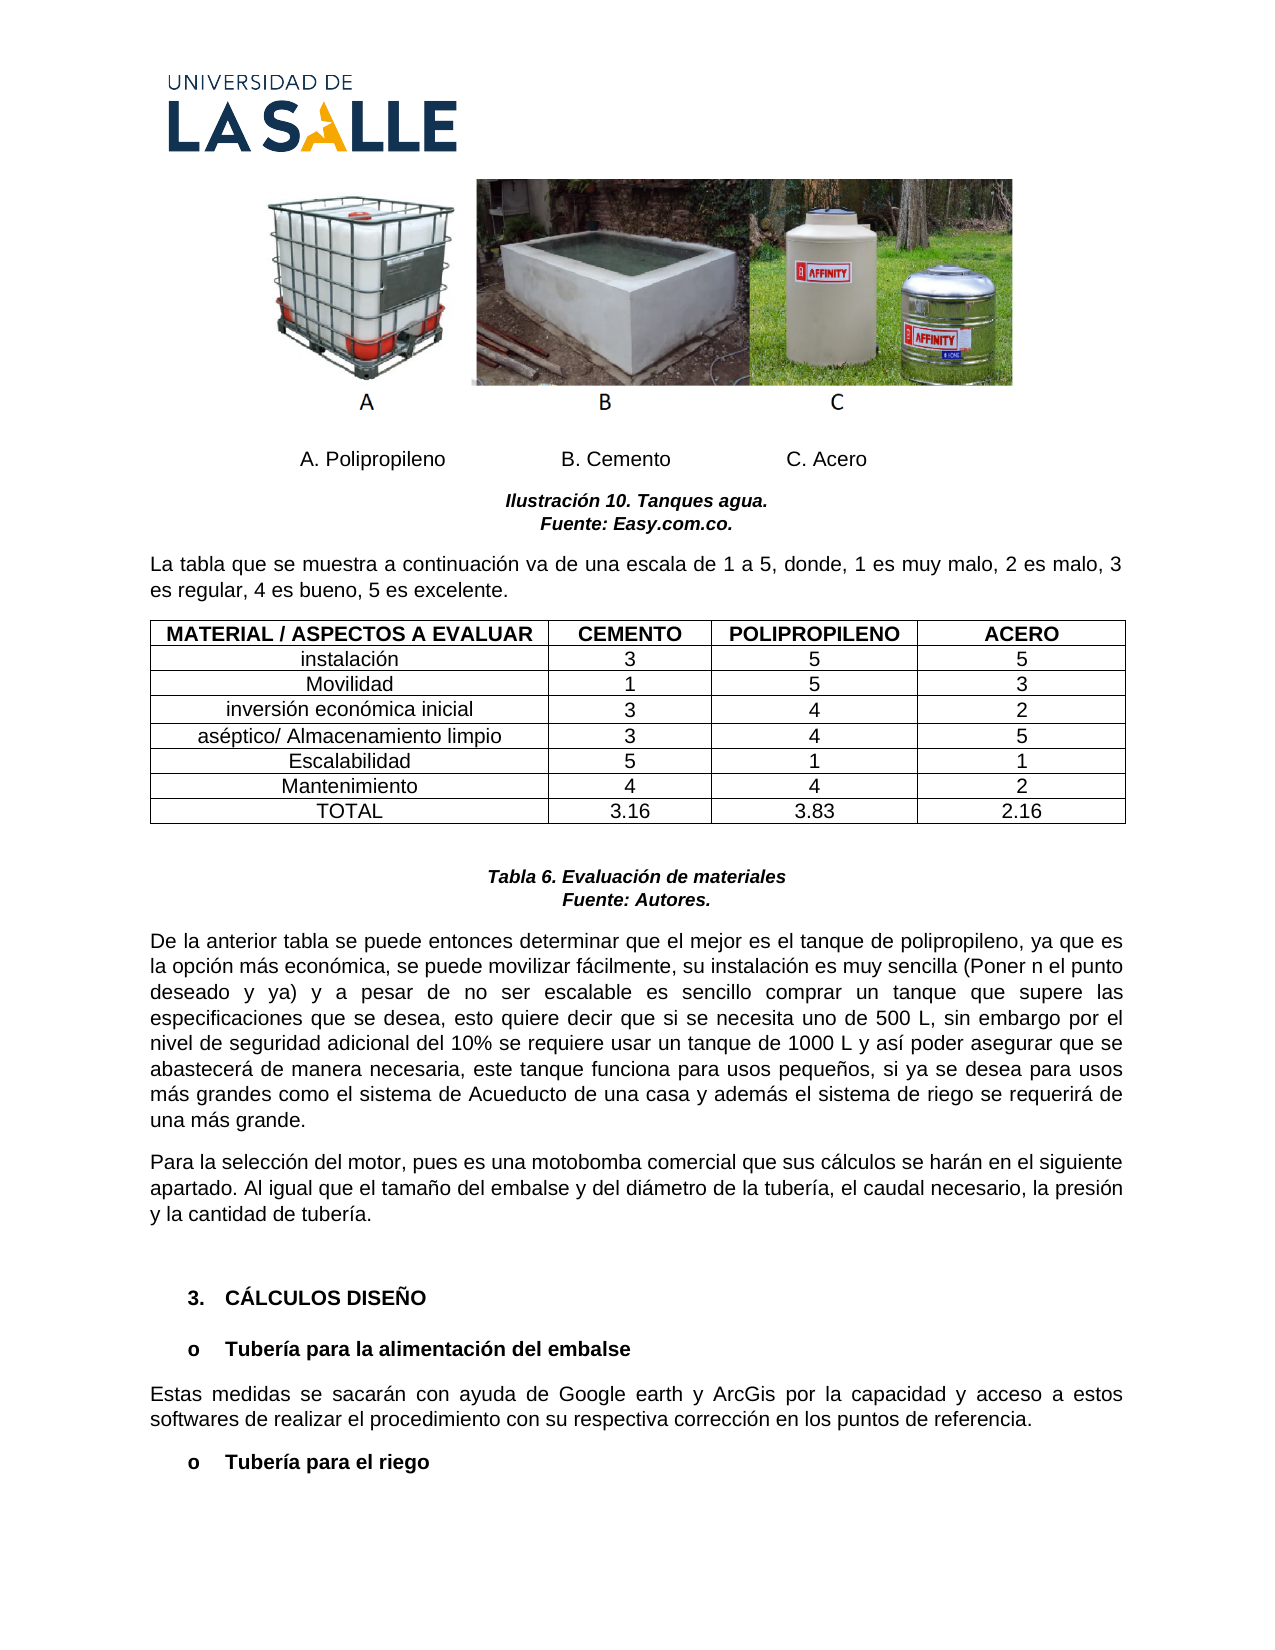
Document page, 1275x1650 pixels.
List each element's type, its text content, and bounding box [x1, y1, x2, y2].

text A. Polipropileno B. Cemento C. Acero [300, 447, 1125, 471]
table_cell 1 [549, 671, 711, 695]
text De la anterior tabla se puede entonces determinar que el mejor es el tanque de polipropileno, ya que es la opción más económica, se puede movilizar fácilmente, su instalación es muy sencilla (Poner n el punto deseado y ya) y a pesar de no ser escalable es sencillo comprar un tanque que supere las especificaciones que se desea, esto quiere decir que si se necesita uno de 500 L, sin embargo por el nivel de seguridad adicional del 10% se requiere usar un tanque de 1000 L y así poder asegurar que se abastecerá de manera necesaria, este tanque funciona para usos pequeños, si ya se desea para usos más grandes como el sistema de Acueducto de una casa y además el sistema de riego se requerirá de una más grande. [150, 928, 1125, 1132]
table_cell 1 [712, 749, 917, 772]
list CÁLCULOS DISEÑO [187, 1286, 1125, 1310]
table_cell 5 [549, 749, 711, 772]
table_header CEMENTO [549, 621, 711, 645]
table_cell 3 [549, 696, 711, 722]
table_cell 3 [918, 671, 1125, 695]
table_header MATERIAL / ASPECTOS A EVALUAR [151, 621, 548, 645]
table_cell 2.16 [918, 799, 1125, 822]
table_cell instalación [151, 646, 548, 670]
table_cell 1 [918, 749, 1125, 772]
table_cell Mantenimiento [151, 774, 548, 797]
table_cell inversión económica inicial [151, 696, 548, 722]
table_cell 4 [712, 696, 917, 722]
text Para la selección del motor, pues es una motobomba comercial que sus cálculos se harán en el siguiente apartado. Al igual que el tamaño del embalse y del diámetro de la tubería, el caudal necesario, la presión y la cantidad de tubería. [150, 1150, 1125, 1225]
text Tabla 6. Evaluación de materiales Fuente: Autores. [150, 866, 1125, 910]
table_cell TOTAL [151, 799, 548, 822]
table_header POLIPROPILENO [712, 621, 917, 645]
list Tubería para el riego [187, 1449, 1125, 1475]
table_cell Movilidad [151, 671, 548, 695]
table_cell 3 [549, 646, 711, 670]
table_cell 5 [712, 671, 917, 695]
text Ilustración 10. Tanques agua. Fuente: Easy.com.co. [150, 489, 1125, 534]
table_cell aséptico/ Almacenamiento limpio [151, 724, 548, 747]
table_cell 5 [918, 724, 1125, 747]
table_cell 5 [712, 646, 917, 670]
table_cell 2 [918, 774, 1125, 797]
text Estas medidas se sacarán con ayuda de Google earth y ArcGis por la capacidad y acceso a estos softwares de realizar el procedimiento con su respectiva corrección en los puntos de referencia. [150, 1382, 1125, 1431]
list Tubería para la alimentación del embalse [187, 1337, 1125, 1363]
table_cell 4 [549, 774, 711, 797]
table_header ACERO [918, 621, 1125, 645]
table_cell 2 [918, 696, 1125, 722]
text La tabla que se muestra a continuación va de una escala de 1 a 5, donde, 1 es muy malo, 2 es malo, 3 es regular, 4 es bueno, 5 es excelente. [150, 552, 1125, 602]
table_cell 3.16 [549, 799, 711, 822]
table_cell 4 [712, 724, 917, 747]
table_cell 3 [549, 724, 711, 747]
table_cell 5 [918, 646, 1125, 670]
table_cell 4 [712, 774, 917, 797]
table_cell Escalabilidad [151, 749, 548, 772]
table_cell 3.83 [712, 799, 917, 822]
